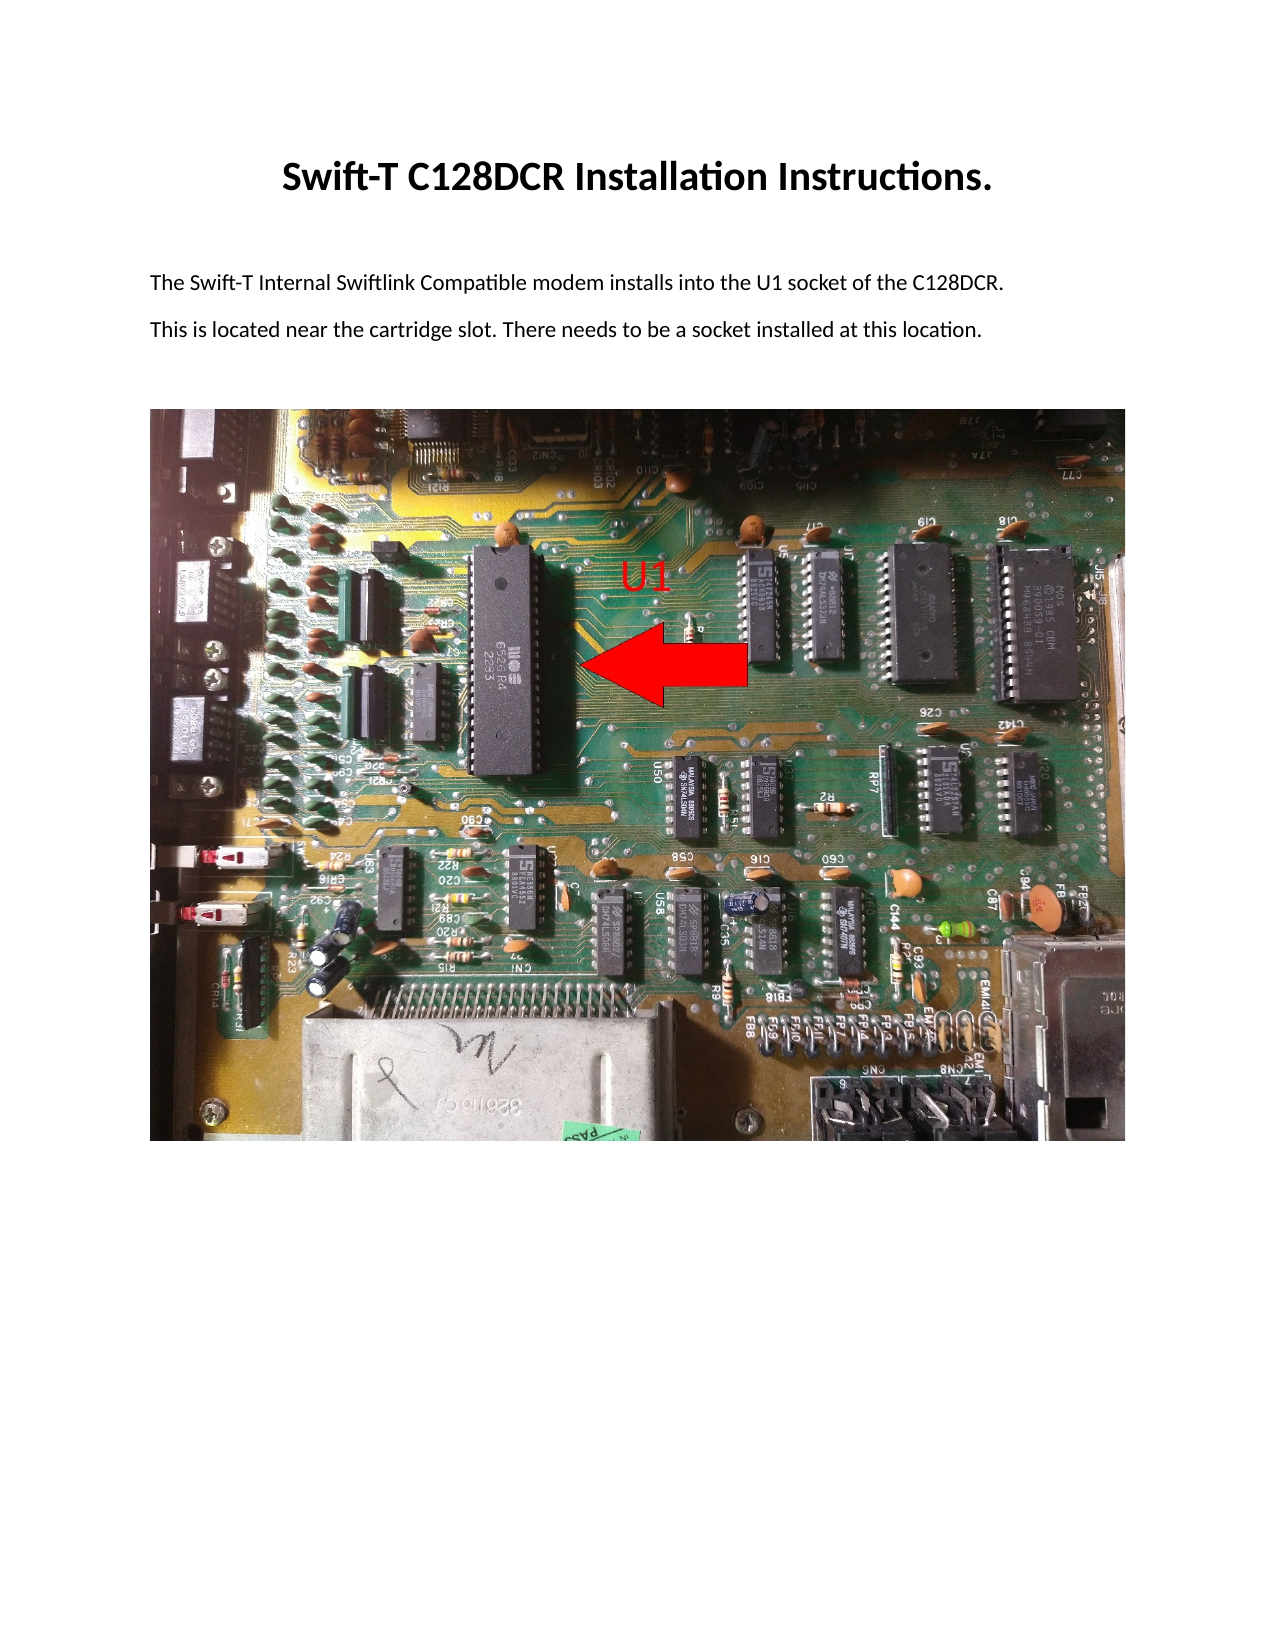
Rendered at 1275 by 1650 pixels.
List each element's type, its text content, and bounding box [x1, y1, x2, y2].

picture [150, 409, 1125, 1141]
text The Swift-T Internal Swiftlink Compatible modem installs into the U1 socket of the C128DCR. [150, 268, 1125, 296]
text This is located near the cartridge slot. There needs to be a socket installed at this location. [150, 315, 1125, 343]
text Swift-T C128DCR Installation Instructions. [150, 150, 1125, 201]
